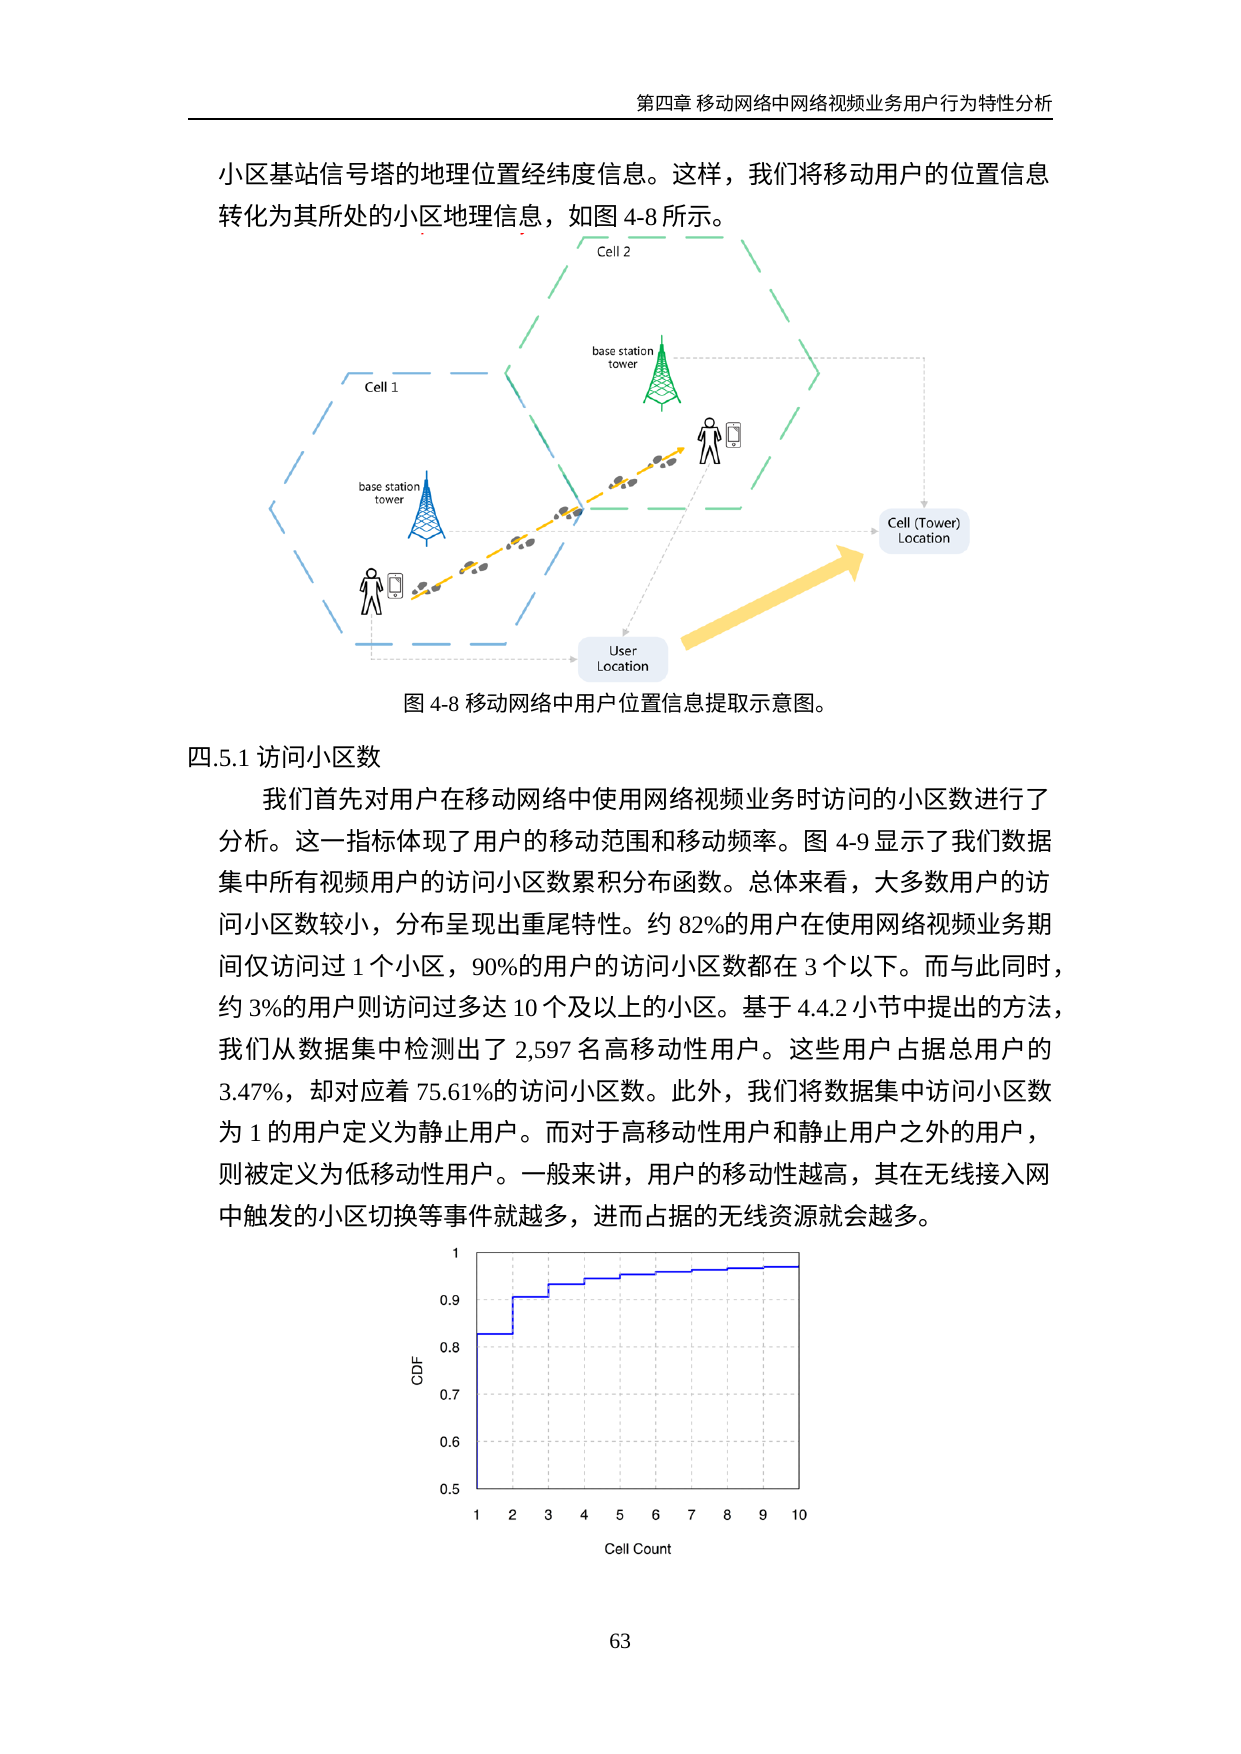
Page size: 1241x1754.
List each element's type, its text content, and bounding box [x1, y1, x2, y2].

text 图4-8 移动网络中用户位置信息提取示意图。 [187, 686, 1053, 717]
text 我们首先对用户在移动网络中使用网络视频业务时访问的小区数进行了分析。这一指标体现了用户的移动范围和移动频率。图4-9显示了我们数据集中所有视频用户的访问小区数累积分布函数。总体来看，大多数用户的访问小区数较小，分布呈现出重尾特性。约82%的用户在使用网络视频业务期间仅访问过1个小区，90%的用户的访问小区数都在3个以下。而与此同时，约3%的用户则访问过多达10个及以上的小区。基于4.4.2小节中提出的方法，我们从数据集中检测出了2,597名高移动性用户。这些用户占据总用户的3.47%，却对应着75.61%的访问小区数。此外，我们将数据集中访问小区数为1的用户定义为静止用户。而对于高移动性用户和静止用户之外的用户，则被定义为低移动性用户。一般来讲，用户的移动性越高，其在无线接入网中触发的小区切换等事件就越多，进而占据的无线资源就会越多。 [219, 775, 1053, 1233]
picture [406, 1233, 835, 1576]
text 访问小区数 [187, 733, 1053, 775]
picture [265, 233, 975, 686]
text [219, 150, 1053, 233]
